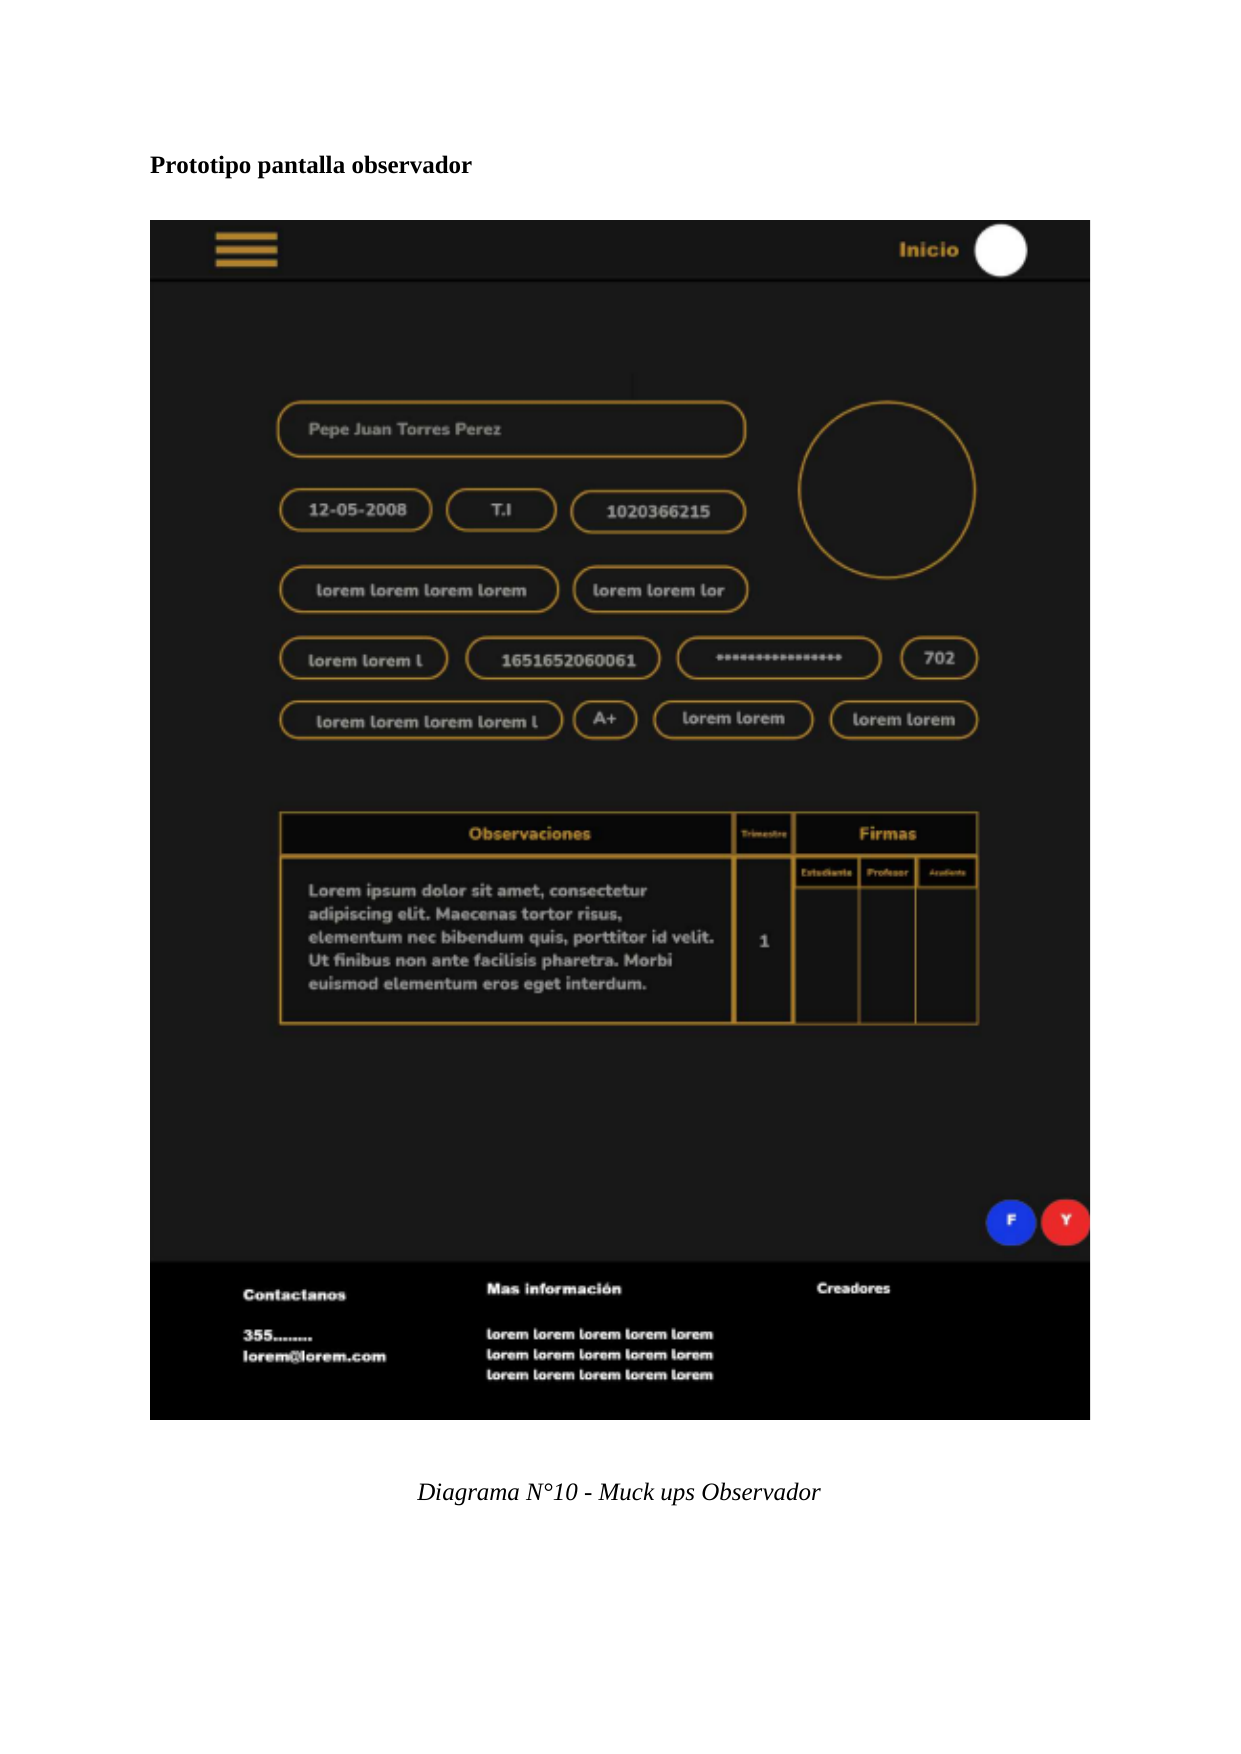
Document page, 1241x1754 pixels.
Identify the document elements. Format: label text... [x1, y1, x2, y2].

text Diagrama N°10 - Muck ups Observador [150, 1477, 1090, 1506]
text Prototipo pantalla observador [150, 150, 1090, 179]
picture [150, 220, 1091, 1420]
